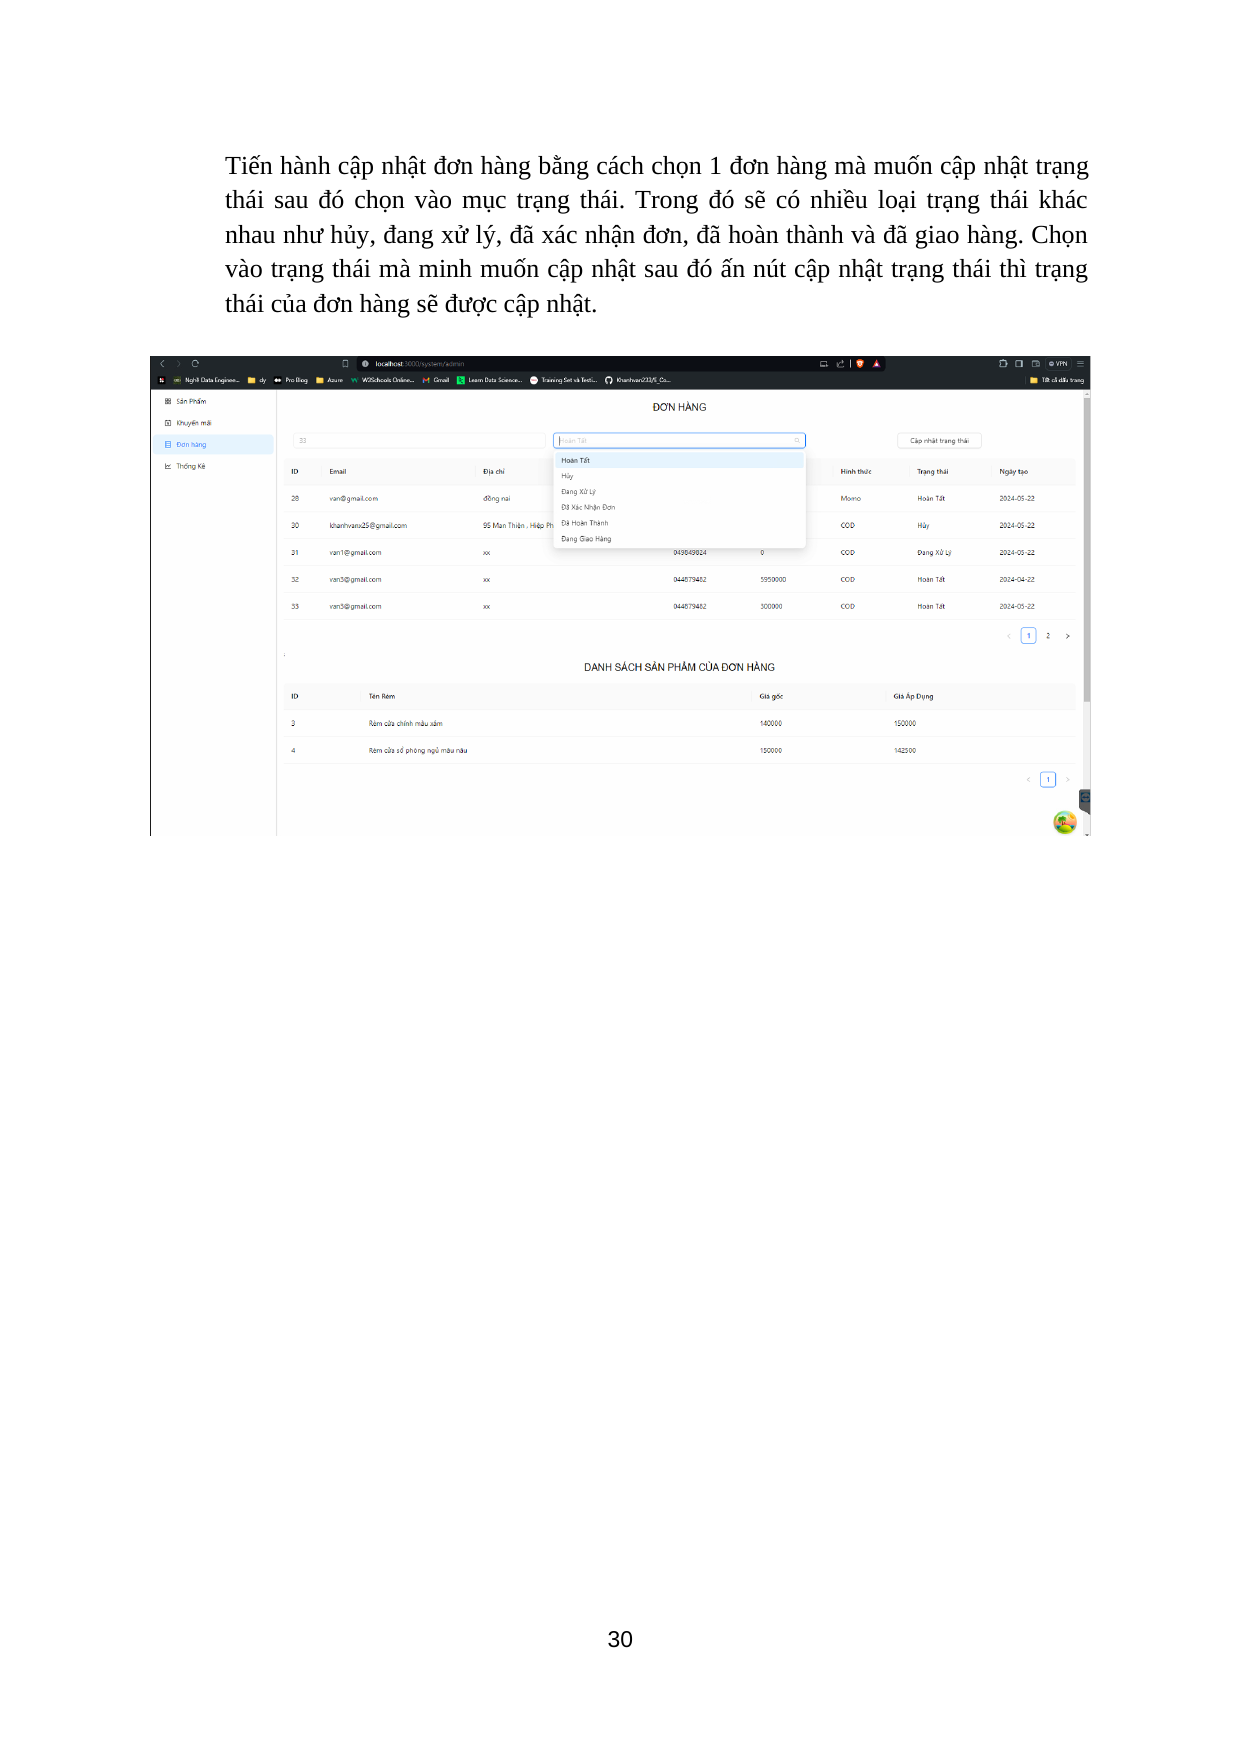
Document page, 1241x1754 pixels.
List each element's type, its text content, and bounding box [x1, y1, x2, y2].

text Tiến hành cập nhật đơn hàng bằng cách chọn 1 đơn hàng mà muốn cập nhật trạng thái sau đó chọn vào mục trạng thái. Trong đó sẽ có nhiều loại trạng thái khác nhau như hủy, đang xử lý, đã xác nhận đơn, đã hoàn thành và đã giao hàng. Chọn vào trạng thái mà minh muốn cập nhật sau đó ấn nút cập nhật trạng thái thì trạng thái của đơn hàng sẽ được cập nhật. [225, 150, 1090, 318]
picture [150, 356, 1091, 836]
